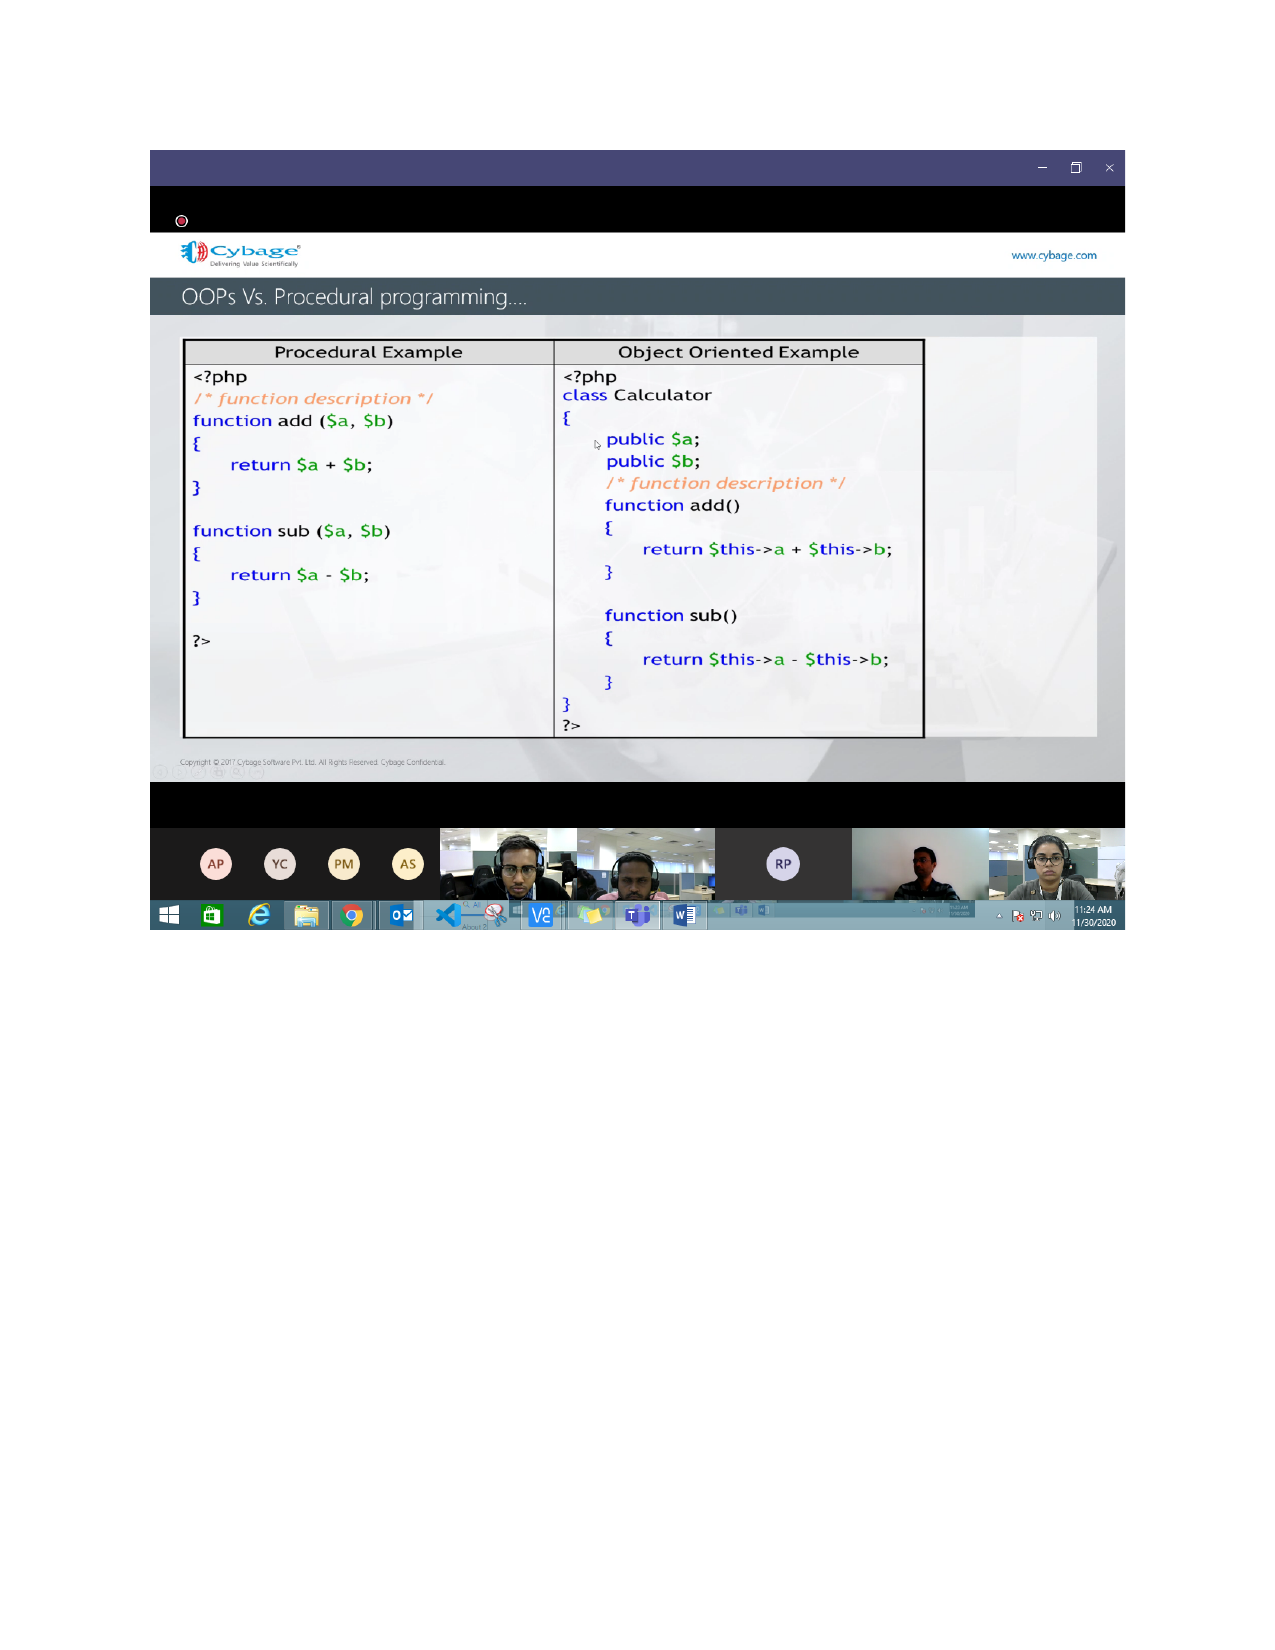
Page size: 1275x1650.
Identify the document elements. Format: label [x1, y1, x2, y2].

picture [150, 150, 1125, 930]
